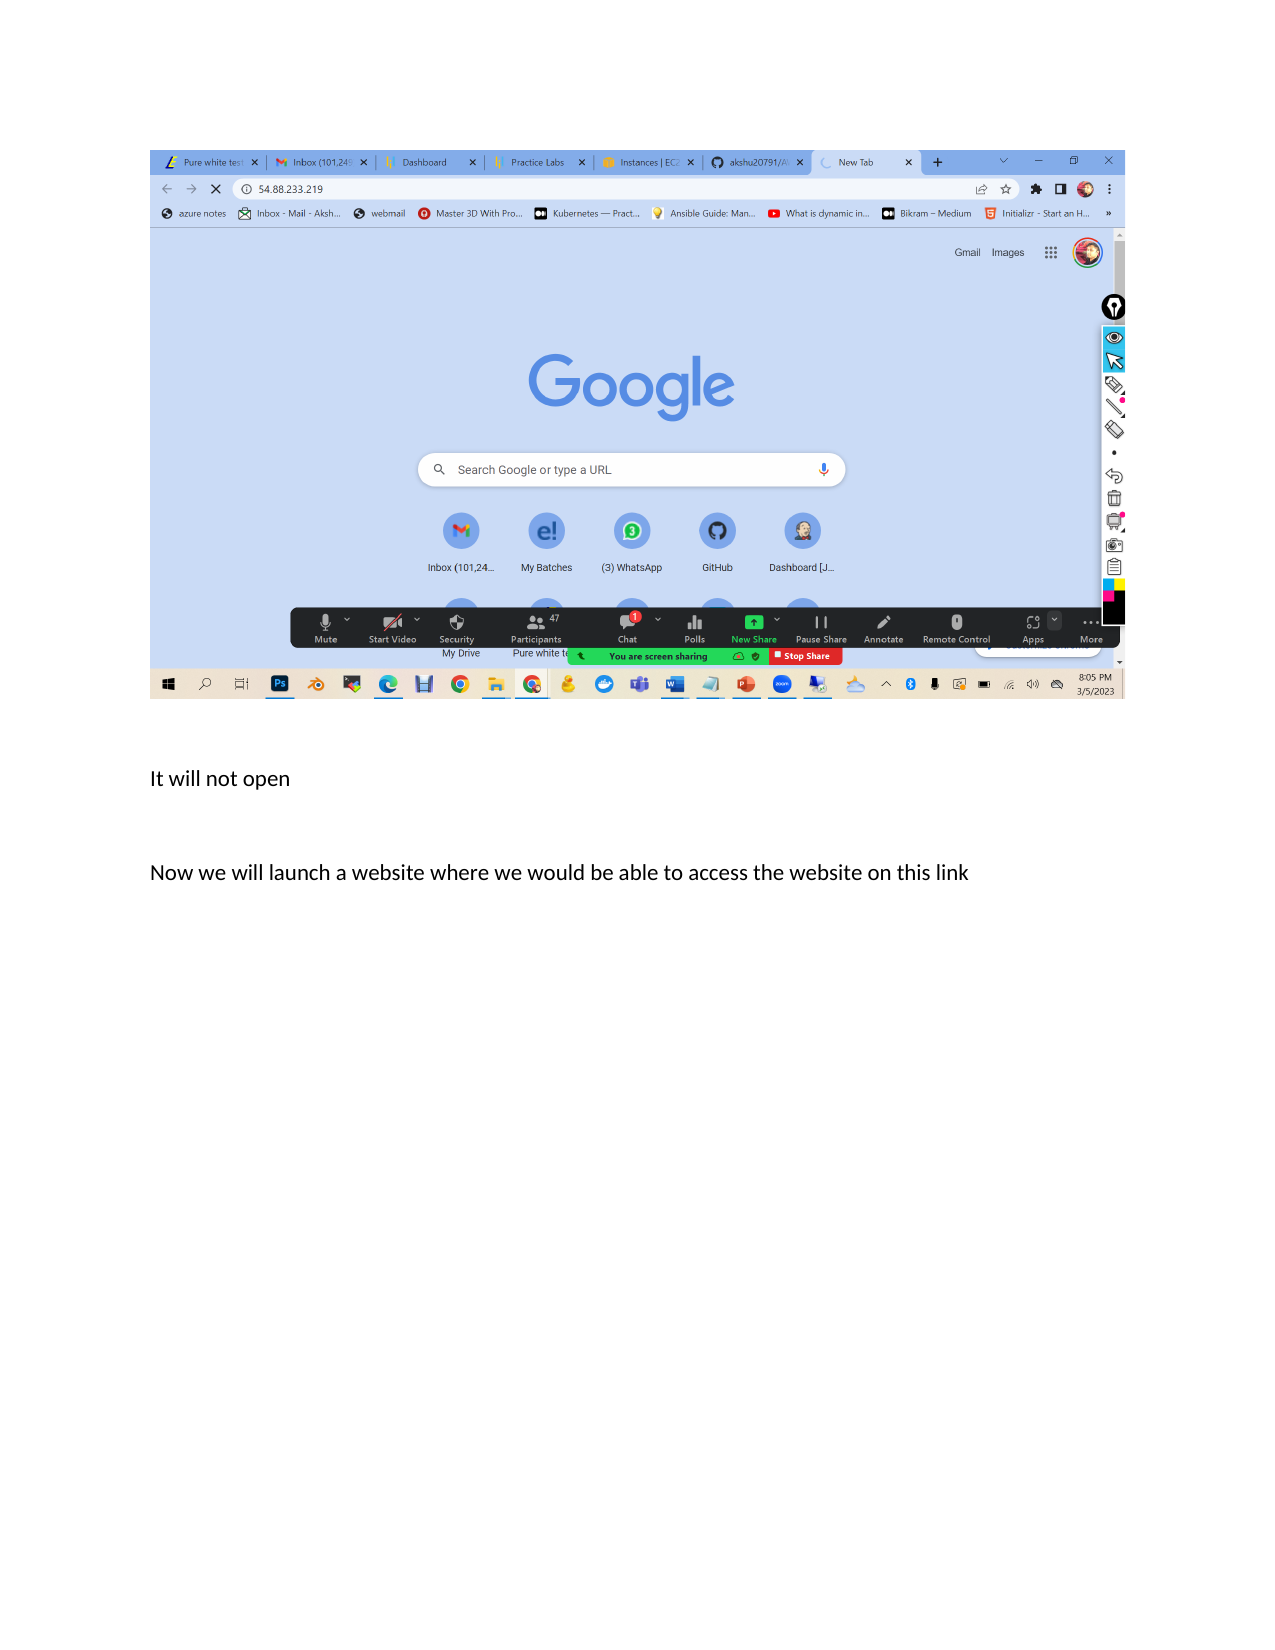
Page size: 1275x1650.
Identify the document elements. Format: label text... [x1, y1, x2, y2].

picture [150, 150, 1125, 699]
text Now we will launch a website where we would be able to access the website on this link [150, 858, 1125, 886]
text It will not open [150, 764, 1125, 792]
